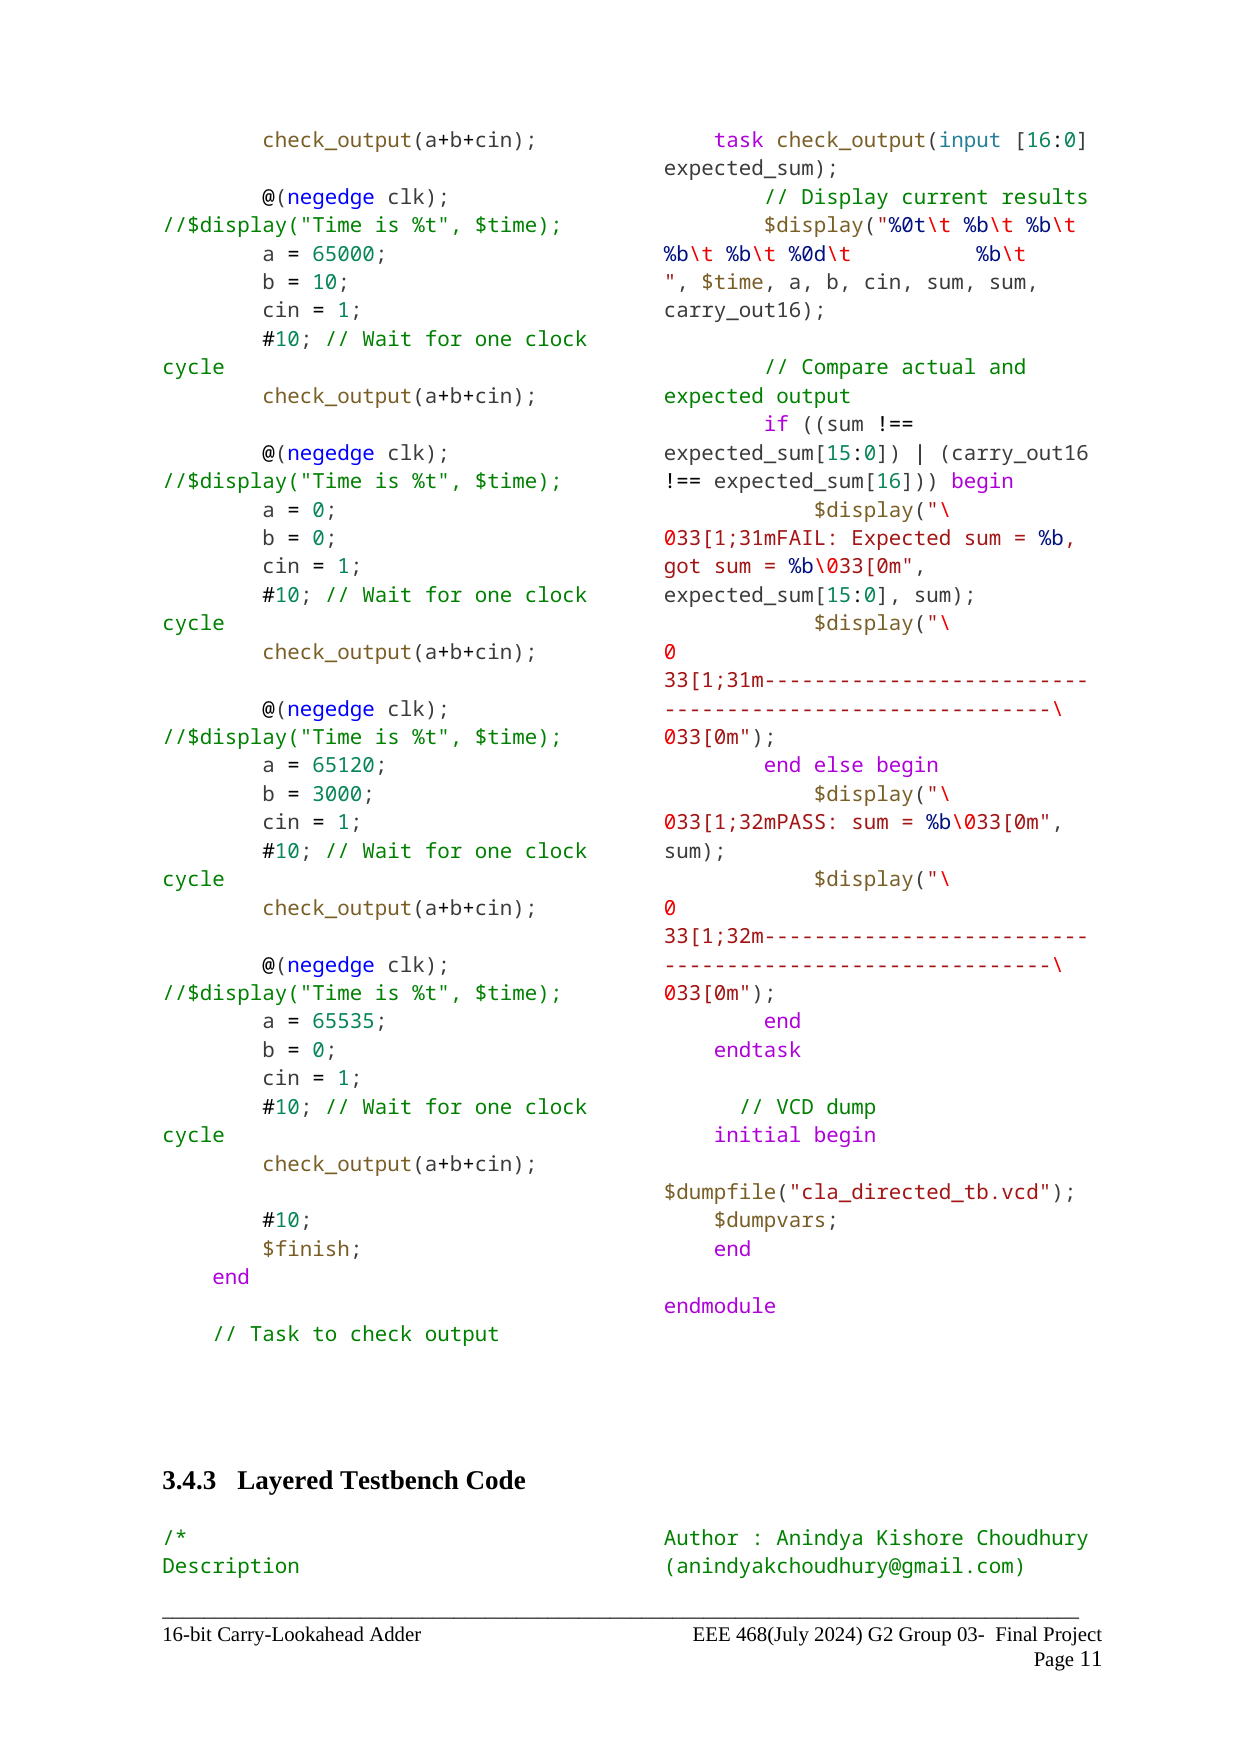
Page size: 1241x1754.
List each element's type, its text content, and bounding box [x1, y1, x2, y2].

text b = 0; [162, 523, 588, 552]
text b = 10; [162, 267, 588, 296]
text $display("\033[1;31mFAIL: Expected sum = %b, got sum = %b\033[0m", expected_sum[15:0], sum); [663, 495, 1090, 608]
text $display("\033[1;31m---------------------------------------------------------\033[0m"); [663, 608, 1090, 751]
text @(negedge clk); //$display("Time is %t", $time); [162, 694, 588, 751]
text $dumpvars; [663, 1206, 1090, 1234]
text #10; // Wait for one clock cycle [162, 324, 588, 381]
text a = 0; [162, 495, 588, 523]
text a = 65535; [162, 1007, 588, 1035]
text Description [162, 1551, 588, 1580]
text // VCD dump [663, 1092, 1090, 1120]
text cin = 1; [162, 296, 588, 324]
text @(negedge clk); //$display("Time is %t", $time); [162, 950, 588, 1007]
text check_output(a+b+cin); [162, 893, 588, 921]
text // Display current results [663, 182, 1090, 210]
text a = 65000; [162, 239, 588, 267]
text #10; // Wait for one clock cycle [162, 580, 588, 637]
text #10; // Wait for one clock cycle [162, 836, 588, 893]
text end else begin [663, 751, 1090, 779]
text cin = 1; [162, 1063, 588, 1092]
text a = 65120; [162, 751, 588, 779]
text endmodule [663, 1291, 1090, 1319]
text Author : Anindya Kishore Choudhury (anindyakchoudhury@gmail.com) [663, 1523, 1090, 1580]
text b = 3000; [162, 779, 588, 807]
text check_output(a+b+cin); [162, 381, 588, 409]
text $finish; [162, 1234, 588, 1262]
subtitle Layered Testbench Code [162, 1464, 1090, 1496]
text task check_output(input [16:0] expected_sum); [663, 125, 1090, 182]
text $dumpfile("cla_directed_tb.vcd"); [663, 1149, 1090, 1206]
text initial begin [663, 1120, 1090, 1149]
text @(negedge clk); //$display("Time is %t", $time); [162, 182, 588, 239]
text /* [162, 1523, 588, 1551]
text end [162, 1262, 588, 1291]
text @(negedge clk); //$display("Time is %t", $time); [162, 438, 588, 495]
text #10; // Wait for one clock cycle [162, 1092, 588, 1149]
text // Compare actual and expected output [663, 352, 1090, 409]
text cin = 1; [162, 552, 588, 580]
text check_output(a+b+cin); [162, 1149, 588, 1177]
text b = 0; [162, 1035, 588, 1063]
text // Task to check output [162, 1319, 588, 1348]
text $display("%0t\t %b\t %b\t %b\t %b\t %0d\t %b\t ", $time, a, b, cin, sum, sum, carry_out16); [663, 210, 1090, 324]
text check_output(a+b+cin); [162, 125, 588, 153]
text cin = 1; [162, 807, 588, 836]
text endtask [663, 1035, 1090, 1063]
text $display("\033[1;32m---------------------------------------------------------\033[0m"); [663, 864, 1090, 1007]
text check_output(a+b+cin); [162, 637, 588, 665]
text #10; [162, 1206, 588, 1234]
text $display("\033[1;32mPASS: sum = %b\033[0m", sum); [663, 779, 1090, 864]
text if ((sum !== expected_sum[15:0]) | (carry_out16 !== expected_sum[16])) begin [663, 409, 1090, 495]
text end [663, 1234, 1090, 1262]
text end [663, 1007, 1090, 1035]
